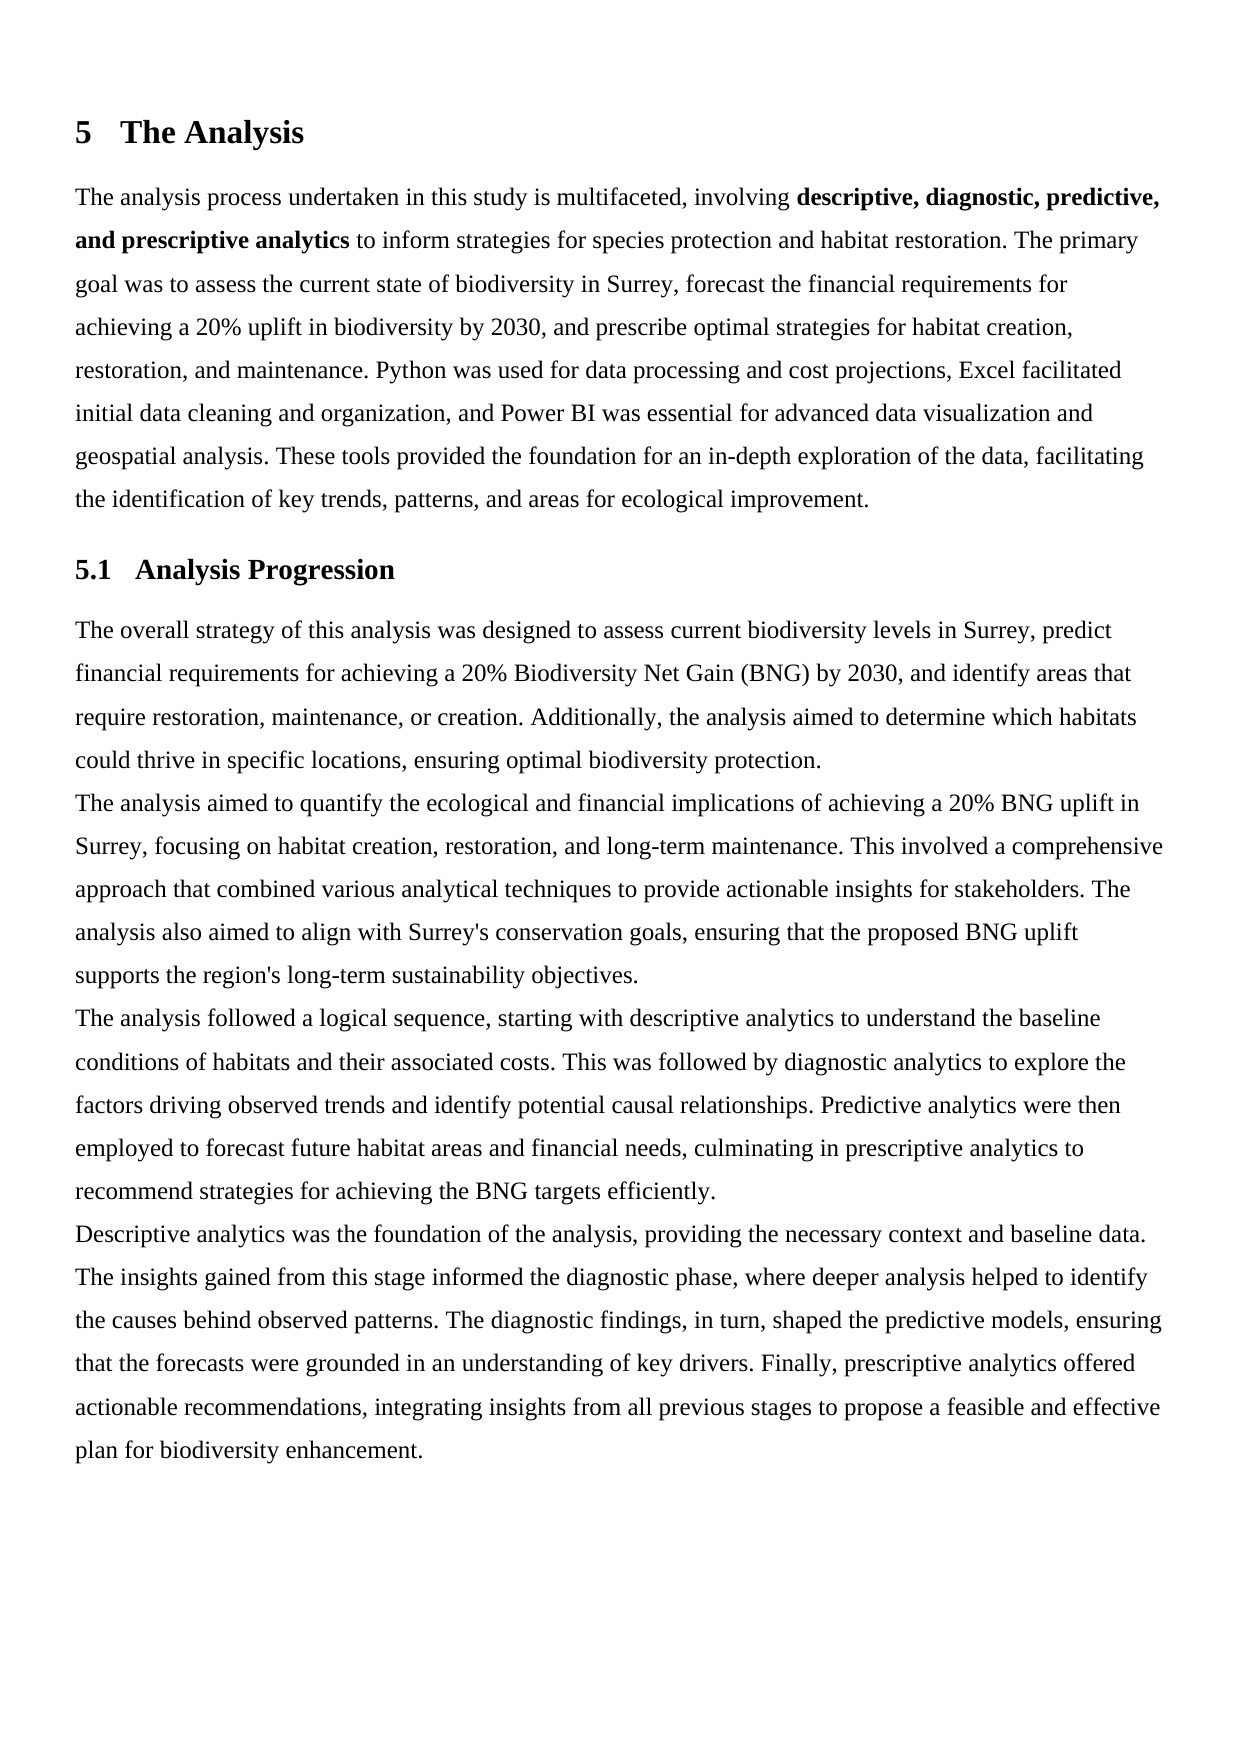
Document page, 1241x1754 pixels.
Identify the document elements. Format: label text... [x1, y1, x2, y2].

subtitle The Analysis [75, 112, 1165, 151]
text The analysis process undertaken in this study is multifaceted, involving descriptive, diagnostic, predictive, and prescriptive analytics to inform strategies for species protection and habitat restoration. The primary goal was to assess the current state of biodiversity in Surrey, forecast the financial requirements for achieving a 20% uplift in biodiversity by 2030, and prescribe optimal strategies for habitat creation, restoration, and maintenance. Python was used for data processing and cost projections, Excel facilitated initial data cleaning and organization, and Power BI was essential for advanced data visualization and geospatial analysis. These tools provided the foundation for an in-depth exploration of the data, facilitating the identification of key trends, patterns, and areas for ecological improvement. [75, 182, 1165, 513]
text The analysis followed a logical sequence, starting with descriptive analytics to understand the baseline conditions of habitats and their associated costs. This was followed by diagnostic analytics to explore the factors driving observed trends and identify potential causal relationships. Predictive analytics were then employed to forecast future habitat areas and financial needs, culminating in prescriptive analytics to recommend strategies for achieving the BNG targets efficiently. [75, 1003, 1165, 1205]
text Descriptive analytics was the foundation of the analysis, providing the necessary context and baseline data. The insights gained from this stage informed the diagnostic phase, where deeper analysis helped to identify the causes behind observed patterns. The diagnostic findings, in turn, shaped the predictive models, ensuring that the forecasts were grounded in an understanding of key drivers. Finally, prescriptive analytics offered actionable recommendations, integrating insights from all previous stages to propose a feasible and effective plan for biodiversity enhancement. [75, 1219, 1165, 1507]
text The analysis aimed to quantify the ecological and financial implications of achieving a 20% BNG uplift in Surrey, focusing on habitat creation, restoration, and long-term maintenance. This involved a comprehensive approach that combined various analytical techniques to provide actionable insights for stakeholders. The analysis also aimed to align with Surrey's conservation goals, ensuring that the proposed BNG uplift supports the region's long-term sustainability objectives. [75, 788, 1165, 989]
text The overall strategy of this analysis was designed to assess current biodiversity levels in Surrey, predict financial requirements for achieving a 20% Biodiversity Net Gain (BNG) by 2030, and identify areas that require restoration, maintenance, or creation. Additionally, the analysis aimed to determine which habitats could thrive in specific locations, ensuring optimal biodiversity protection. [75, 615, 1165, 773]
subtitle Analysis Progression [75, 552, 1165, 586]
